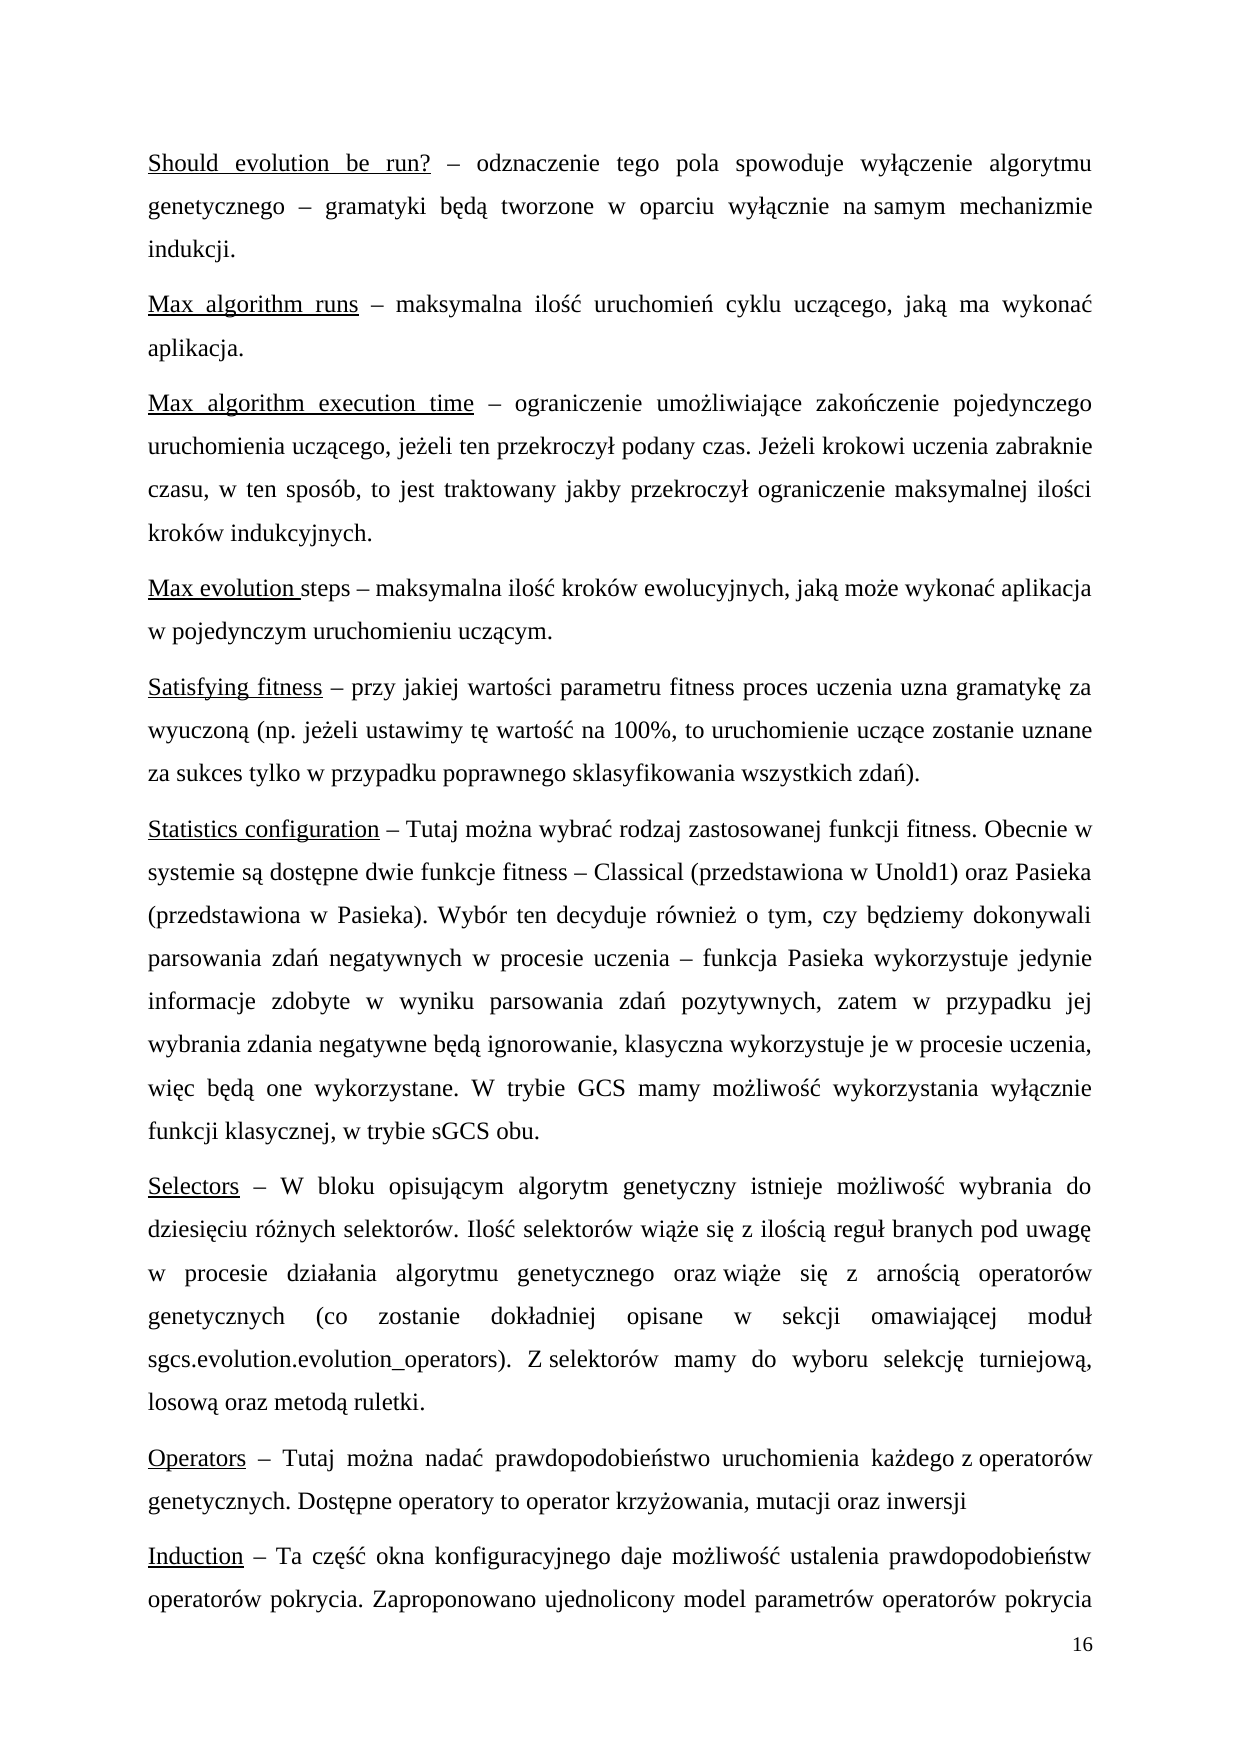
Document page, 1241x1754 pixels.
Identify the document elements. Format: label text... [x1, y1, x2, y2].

text Satisfying fitness – przy jakiej wartości parametru fitness proces uczenia uzna gramatykę za wyuczoną (np. jeżeli ustawimy tę wartość na 100%, to uruchomienie uczące zostanie uznane za sukces tylko w przypadku poprawnego sklasyfikowania wszystkich zdań). [148, 672, 1093, 787]
text Max evolution steps – maksymalna ilość kroków ewolucyjnych, jaką może wykonać aplikacja w pojedynczym uruchomieniu uczącym. [148, 573, 1093, 645]
text Selectors – W bloku opisującym algorytm genetyczny istnieje możliwość wybrania do dziesięciu różnych selektorów. Ilość selektorów wiąże się z ilością reguł branych pod uwagę w procesie działania algorytmu genetycznego oraz wiąże się z arnością operatorów genetycznych (co zostanie dokładniej opisane w sekcji omawiającej moduł sgcs.evolution.evolution_operators). Z selektorów mamy do wyboru selekcję turniejową, losową oraz metodą ruletki. [148, 1171, 1093, 1416]
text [148, 1541, 1093, 1613]
text Max algorithm runs – maksymalna ilość uruchomień cyklu uczącego, jaką ma wykonać aplikacja. [148, 289, 1093, 361]
text Operators – Tutaj można nadać prawdopodobieństwo uruchomienia każdego z operatorów genetycznych. Dostępne operatory to operator krzyżowania, mutacji oraz inwersji [148, 1443, 1093, 1514]
text Statistics configuration – Tutaj można wybrać rodzaj zastosowanej funkcji fitness. Obecnie w systemie są dostępne dwie funkcje fitness – Classical (przedstawiona w Unold1) oraz Pasieka (przedstawiona w Pasieka). Wybór ten decyduje również o tym, czy będziemy dokonywali parsowania zdań negatywnych w procesie uczenia – funkcja Pasieka wykorzystuje jedynie informacje zdobyte w wyniku parsowania zdań pozytywnych, zatem w przypadku jej wybrania zdania negatywne będą ignorowanie, klasyczna wykorzystuje je w procesie uczenia, więc będą one wykorzystane. W trybie GCS mamy możliwość wykorzystania wyłącznie funkcji klasycznej, w trybie sGCS obu. [148, 814, 1093, 1144]
text Should evolution be run? – odznaczenie tego pola spowoduje wyłączenie algorytmu genetycznego – gramatyki będą tworzone w oparciu wyłącznie na samym mechanizmie indukcji. [148, 148, 1093, 263]
text Max algorithm execution time – ograniczenie umożliwiające zakończenie pojedynczego uruchomienia uczącego, jeżeli ten przekroczył podany czas. Jeżeli krokowi uczenia zabraknie czasu, w ten sposób, to jest traktowany jakby przekroczył ograniczenie maksymalnej ilości kroków indukcyjnych. [148, 388, 1093, 546]
